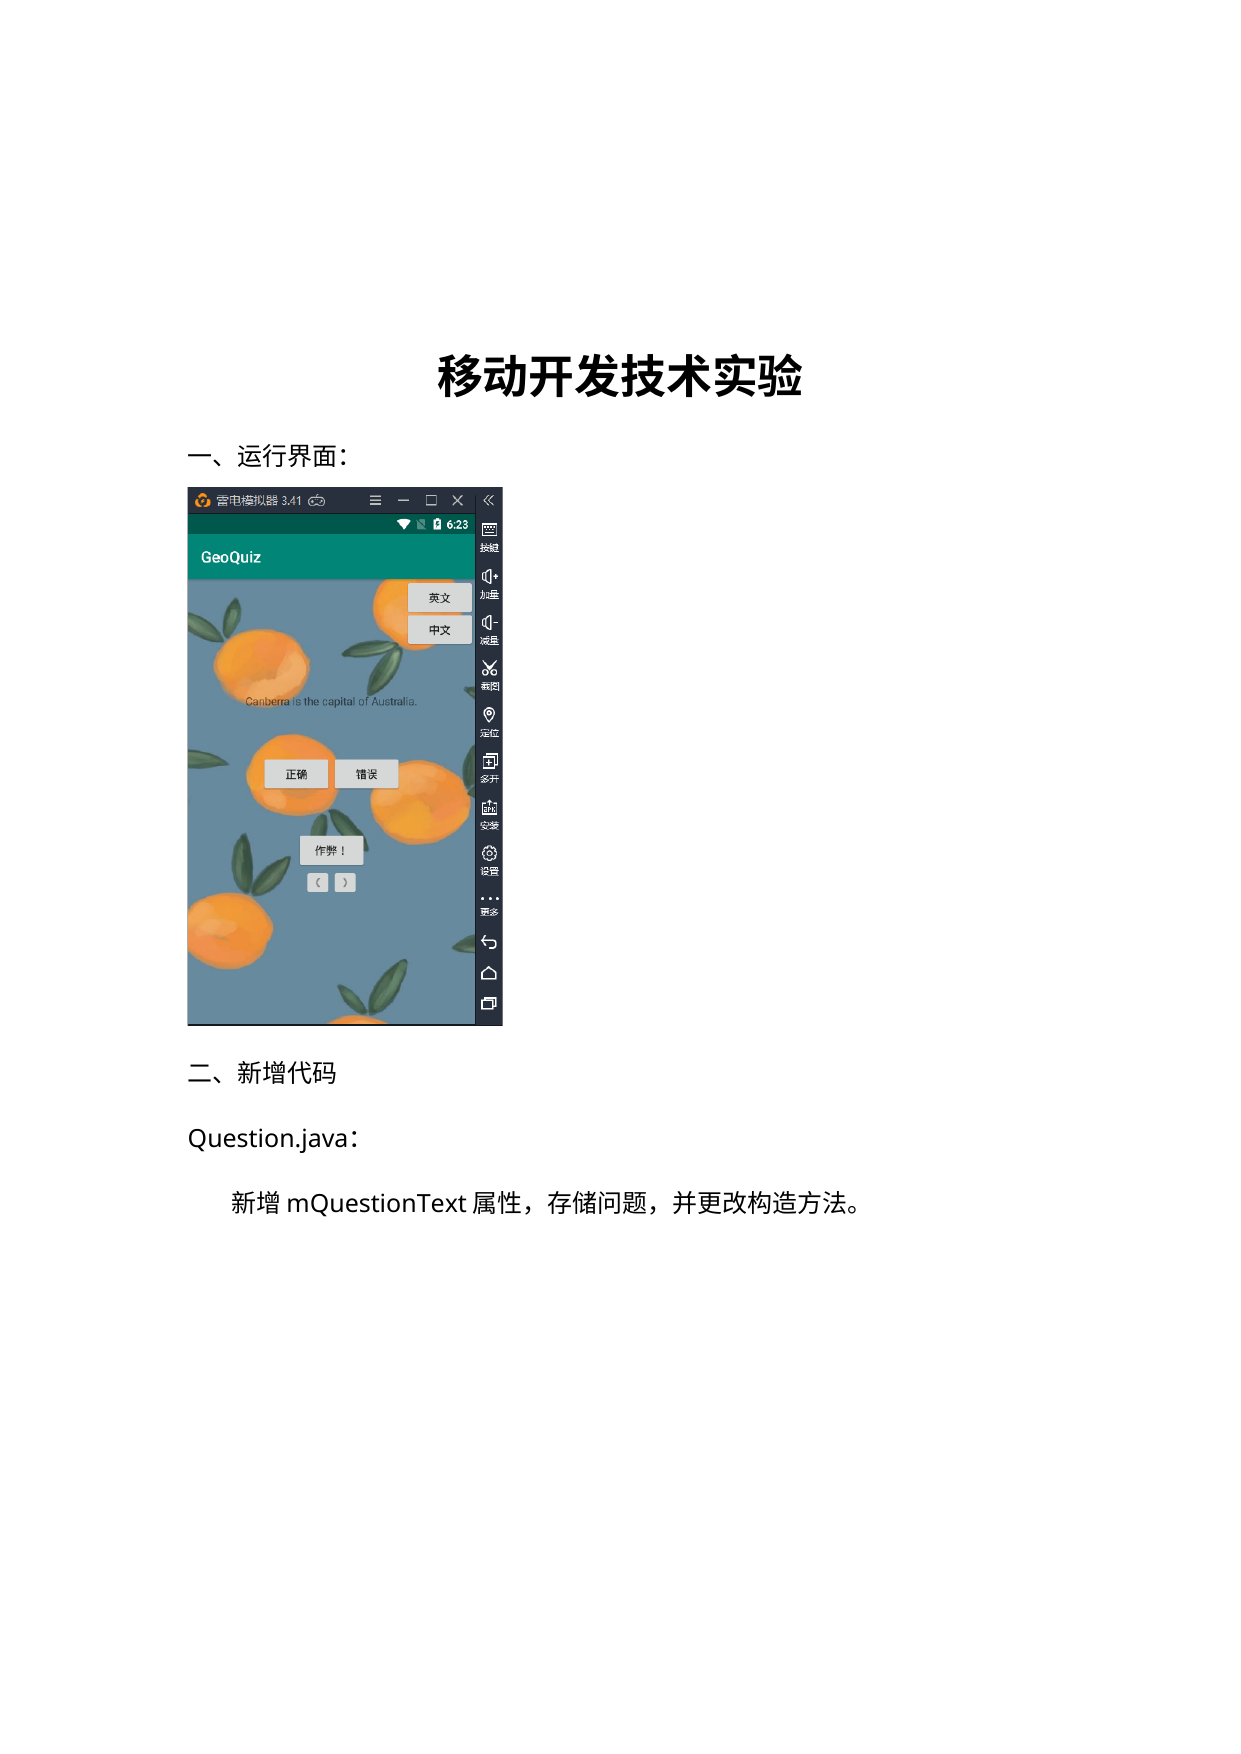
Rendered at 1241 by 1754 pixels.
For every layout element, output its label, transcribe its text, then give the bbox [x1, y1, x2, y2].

text 新增mQuestionText属性，存储问题，并更改构造方法。 [187, 1169, 1053, 1234]
text 一、运行界面： [187, 422, 1053, 487]
text 移动开发技术实验 [187, 324, 1053, 422]
text Question.java： [187, 1104, 1053, 1169]
picture [187, 487, 503, 1026]
text 二、新增代码 [187, 1039, 1053, 1104]
